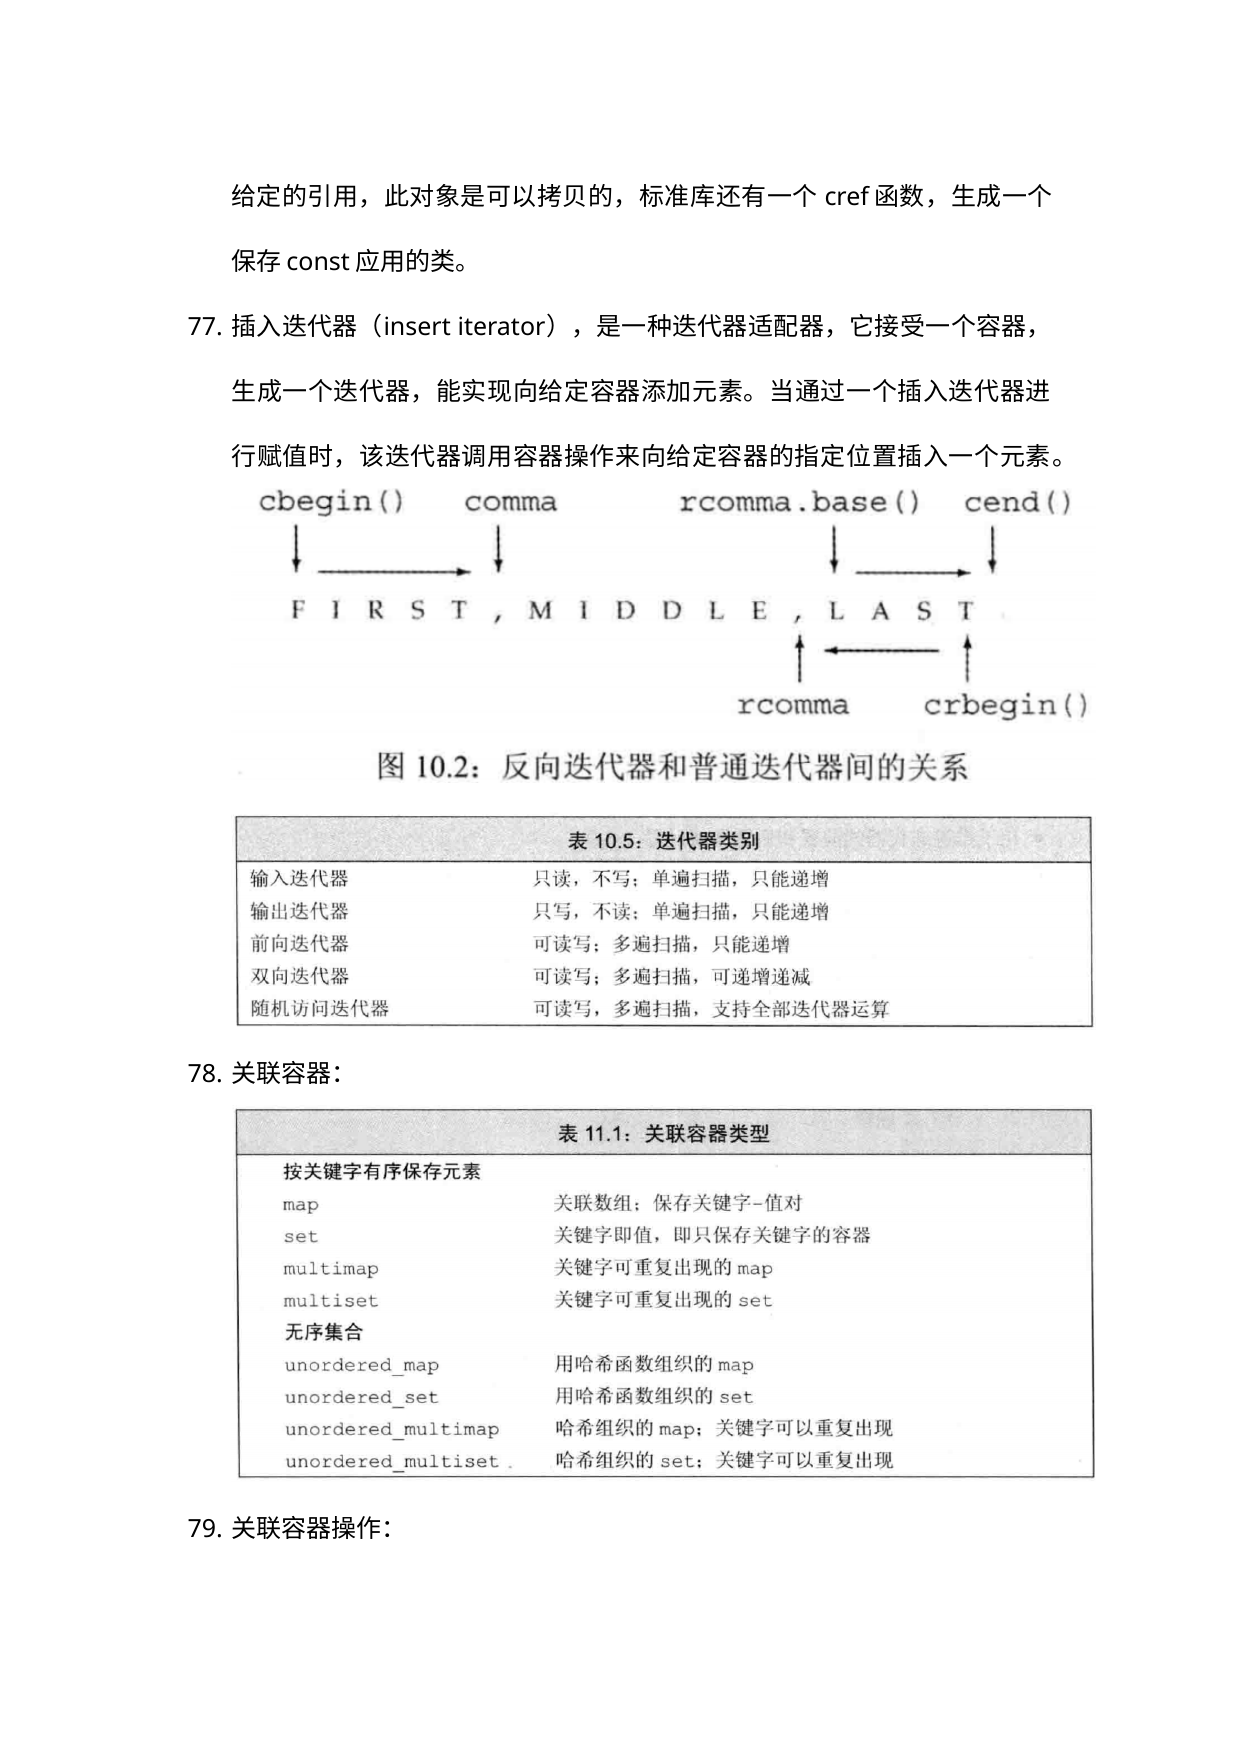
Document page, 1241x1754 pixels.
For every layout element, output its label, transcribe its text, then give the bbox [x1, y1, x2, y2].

list 关联容器操作： [187, 1494, 1053, 1559]
picture [231, 1104, 1097, 1482]
picture [231, 812, 1097, 1030]
list 关联容器： [187, 1039, 1053, 1104]
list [187, 162, 1053, 292]
picture [231, 487, 1097, 783]
